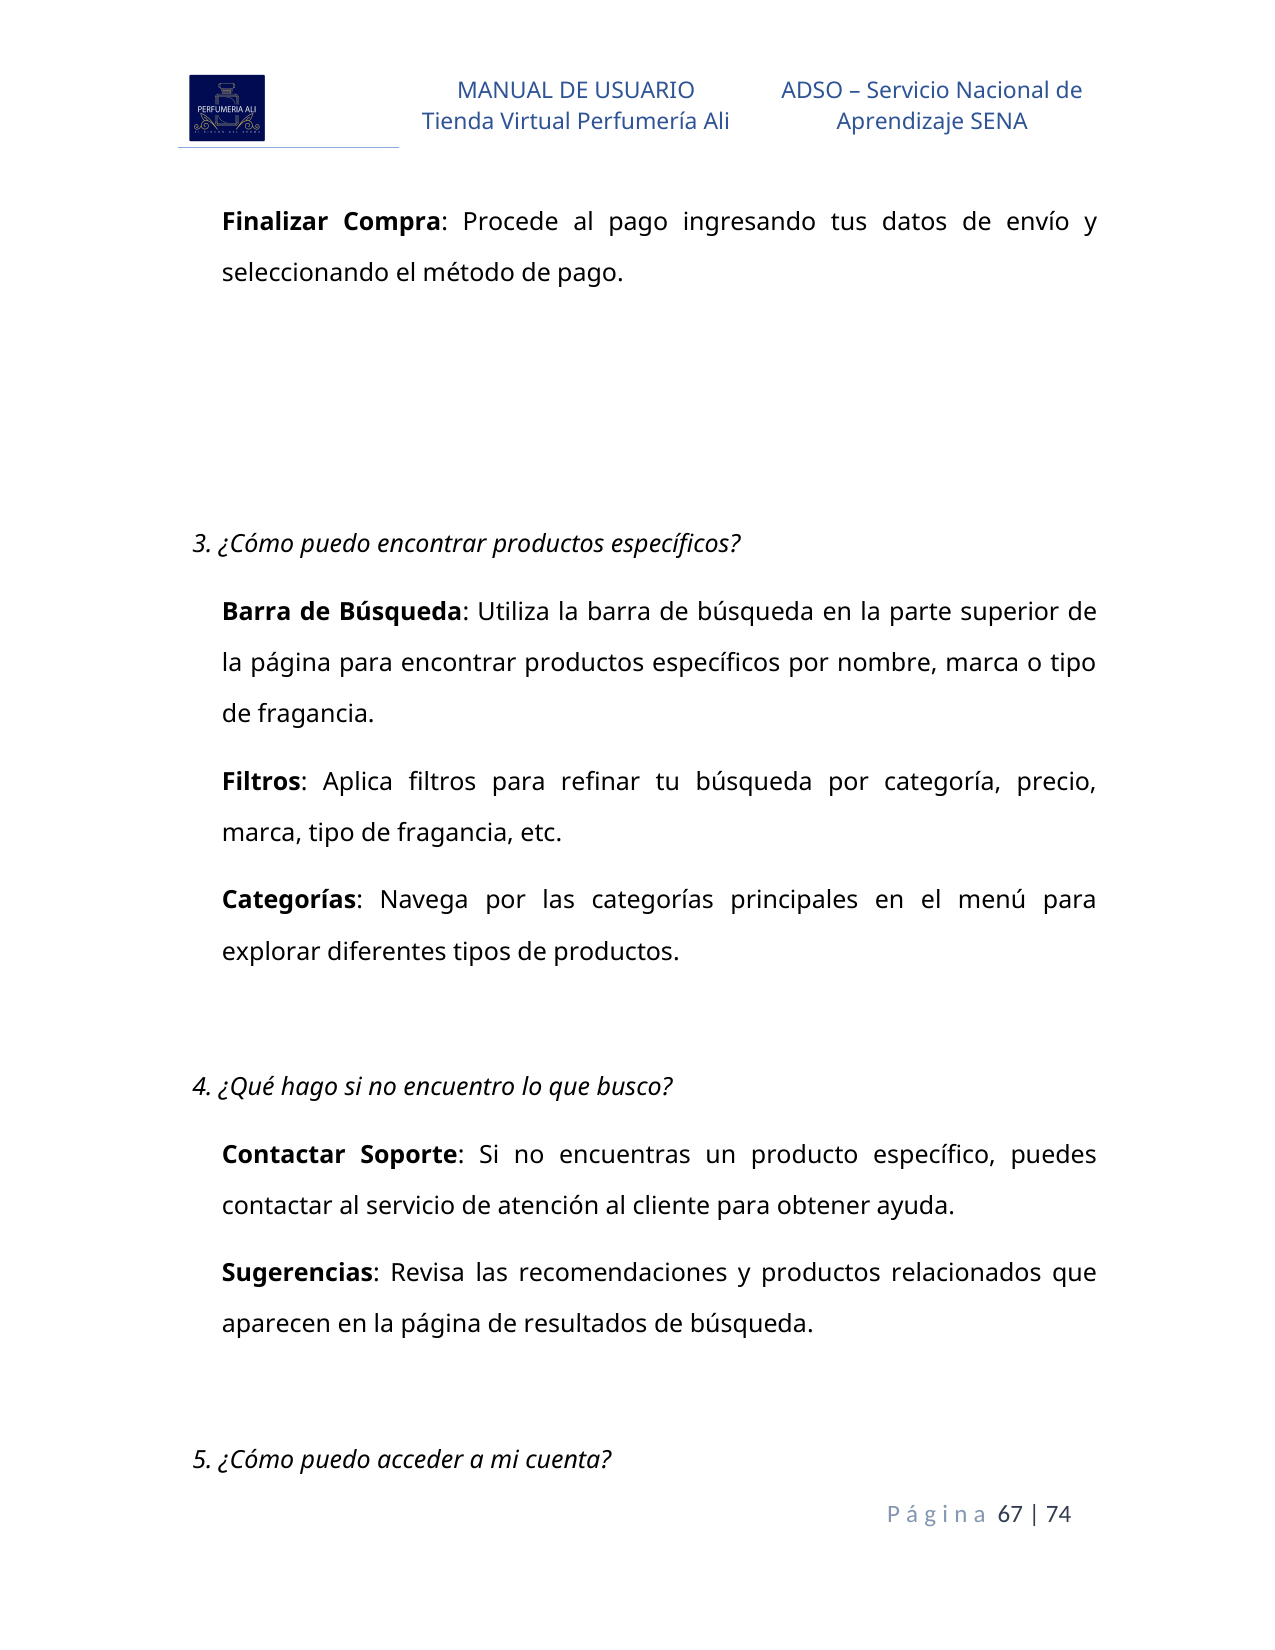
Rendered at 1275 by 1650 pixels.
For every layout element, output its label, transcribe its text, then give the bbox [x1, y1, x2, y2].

text Categorías: Navega por las categorías principales en el menú para explorar diferentes tipos de productos. [222, 882, 1098, 967]
text 4. ¿Qué hago si no encuentro lo que busco? [192, 1068, 1098, 1103]
text 5. ¿Cómo puedo acceder a mi cuenta? [192, 1441, 1098, 1476]
text Barra de Búsqueda: Utiliza la barra de búsqueda en la parte superior de la página para encontrar productos específicos por nombre, marca o tipo de fragancia. [222, 593, 1098, 730]
text Filtros: Aplica filtros para refinar tu búsqueda por categoría, precio, marca, tipo de fragancia, etc. [222, 763, 1098, 848]
text Sugerencias: Revisa las recomendaciones y productos relacionados que aparecen en la página de resultados de búsqueda. [222, 1255, 1098, 1340]
picture [188, 73, 266, 143]
text Contactar Soporte: Si no encuentras un producto específico, puedes contactar al servicio de atención al cliente para obtener ayuda. [222, 1136, 1098, 1221]
text Finalizar Compra: Procede al pago ingresando tus datos de envío y seleccionando el método de pago. [222, 204, 1098, 289]
text 3. ¿Cómo puedo encontrar productos específicos? [192, 526, 1098, 560]
